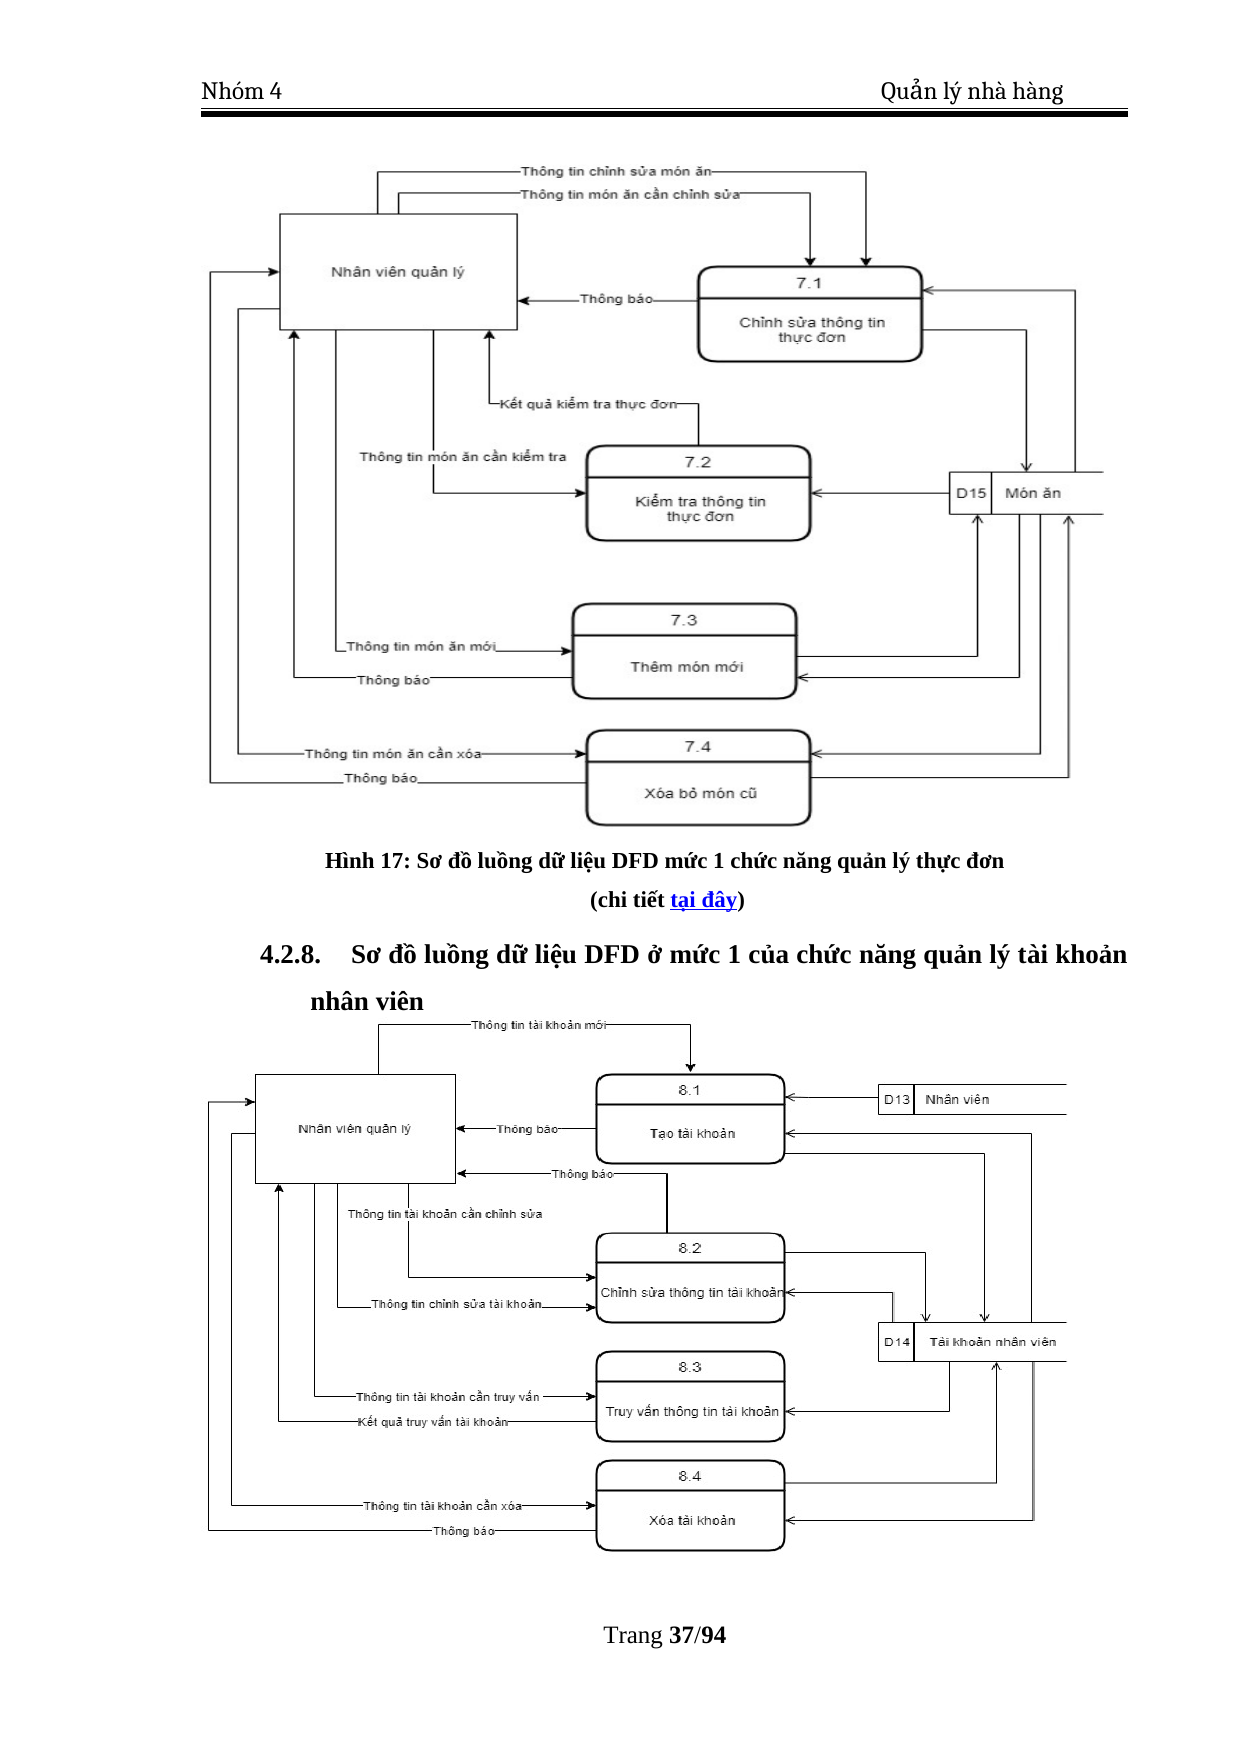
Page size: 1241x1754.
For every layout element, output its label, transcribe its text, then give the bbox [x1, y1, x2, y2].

picture [200, 164, 1104, 834]
picture [200, 1017, 1068, 1558]
list Sơ đồ luồng dữ liệu DFD ở mức 1 của chức năng quản lý tài khoản nhân viên [260, 938, 1128, 1016]
